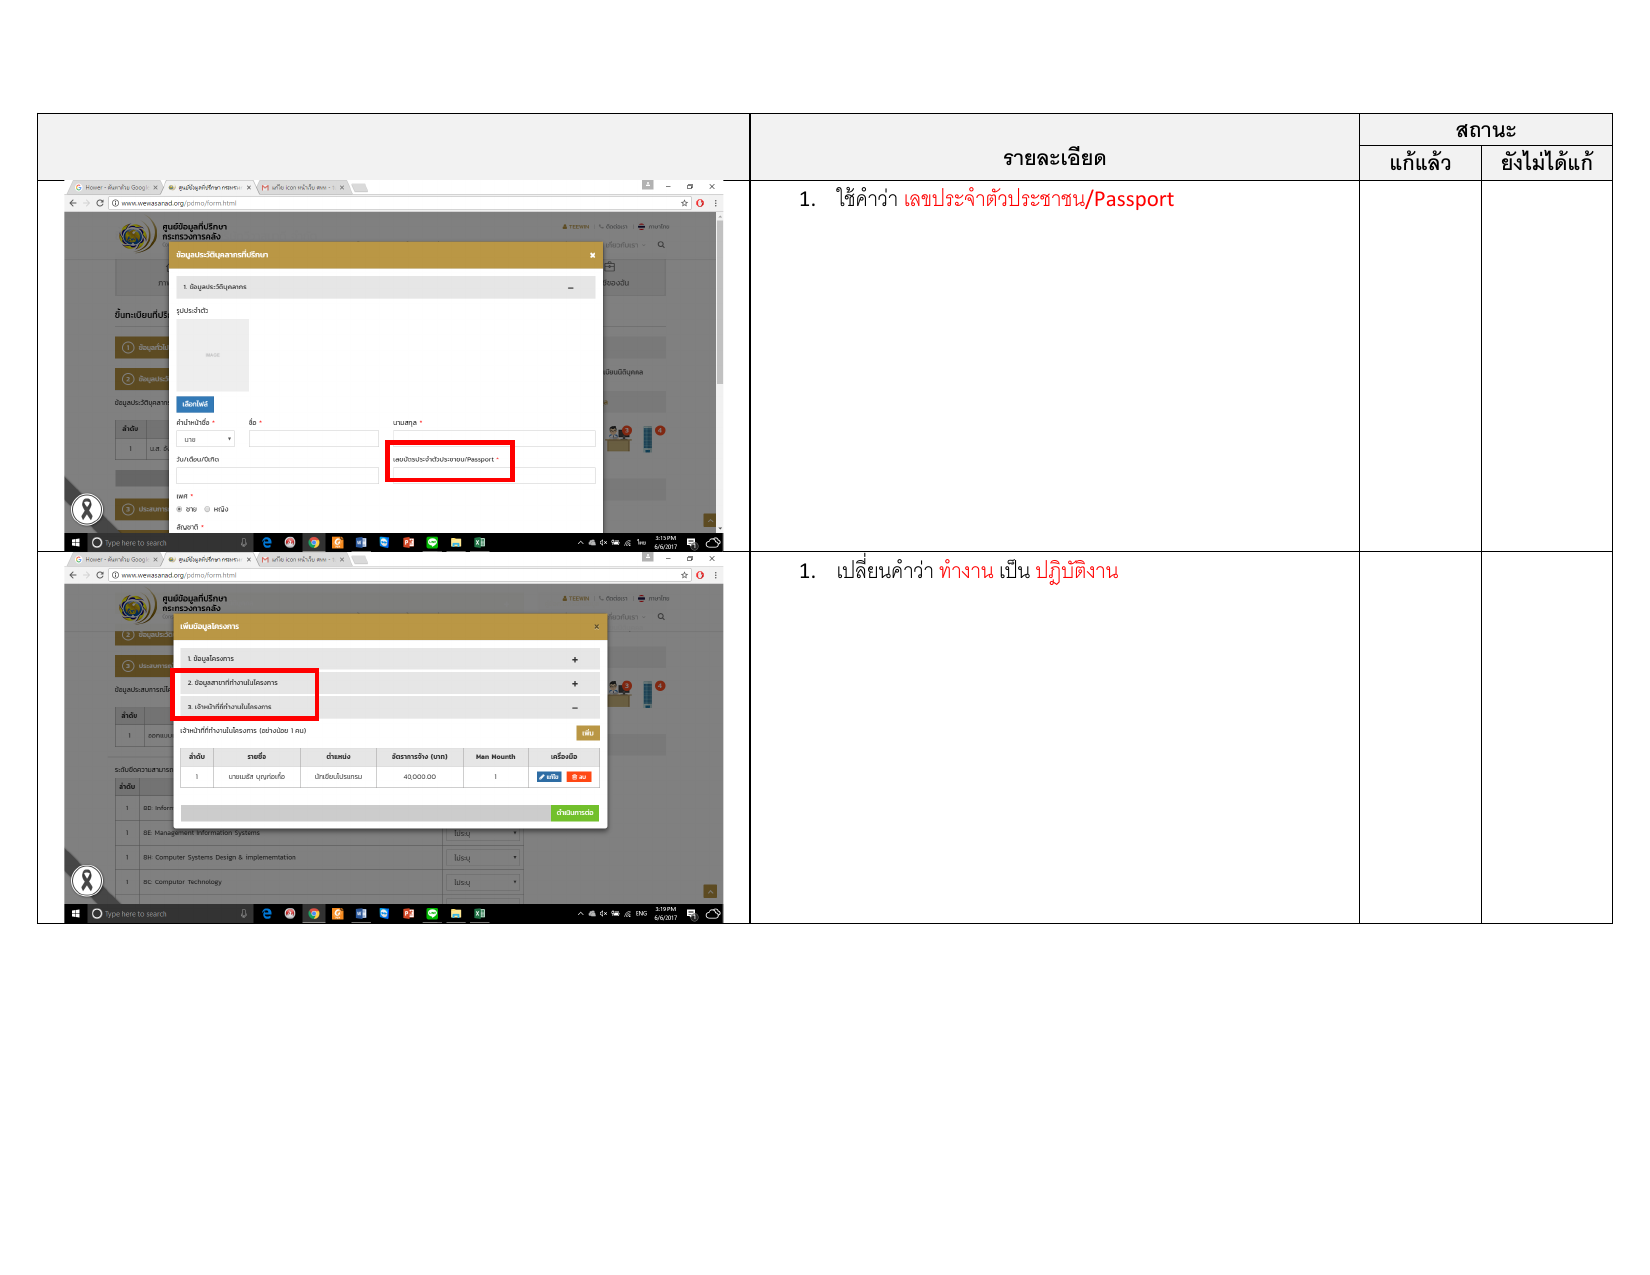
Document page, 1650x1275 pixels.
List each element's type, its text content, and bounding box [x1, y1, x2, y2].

table_header [38, 114, 749, 180]
picture [64, 180, 724, 923]
table_cell เปลี่ยนคำว่า ทำงาน เป็น ปฎิบัติงาน [751, 552, 1359, 923]
table_header สถานะ [1360, 114, 1612, 145]
table_header รายละเอียด [751, 114, 1359, 180]
table_cell [38, 181, 64, 551]
table_cell [38, 552, 64, 923]
table_cell แก้แล้ว [1360, 146, 1481, 180]
table_cell [1482, 552, 1612, 923]
table_cell ยังไม่ได้แก้ [1482, 146, 1612, 180]
table_cell [1482, 181, 1612, 551]
table_cell ใช้คำว่า เลขประจำตัวประชาชน/Passport [751, 181, 1359, 551]
table_cell [724, 181, 749, 551]
table_cell [1360, 181, 1481, 551]
table_cell [1360, 552, 1481, 923]
table_cell [724, 552, 749, 923]
